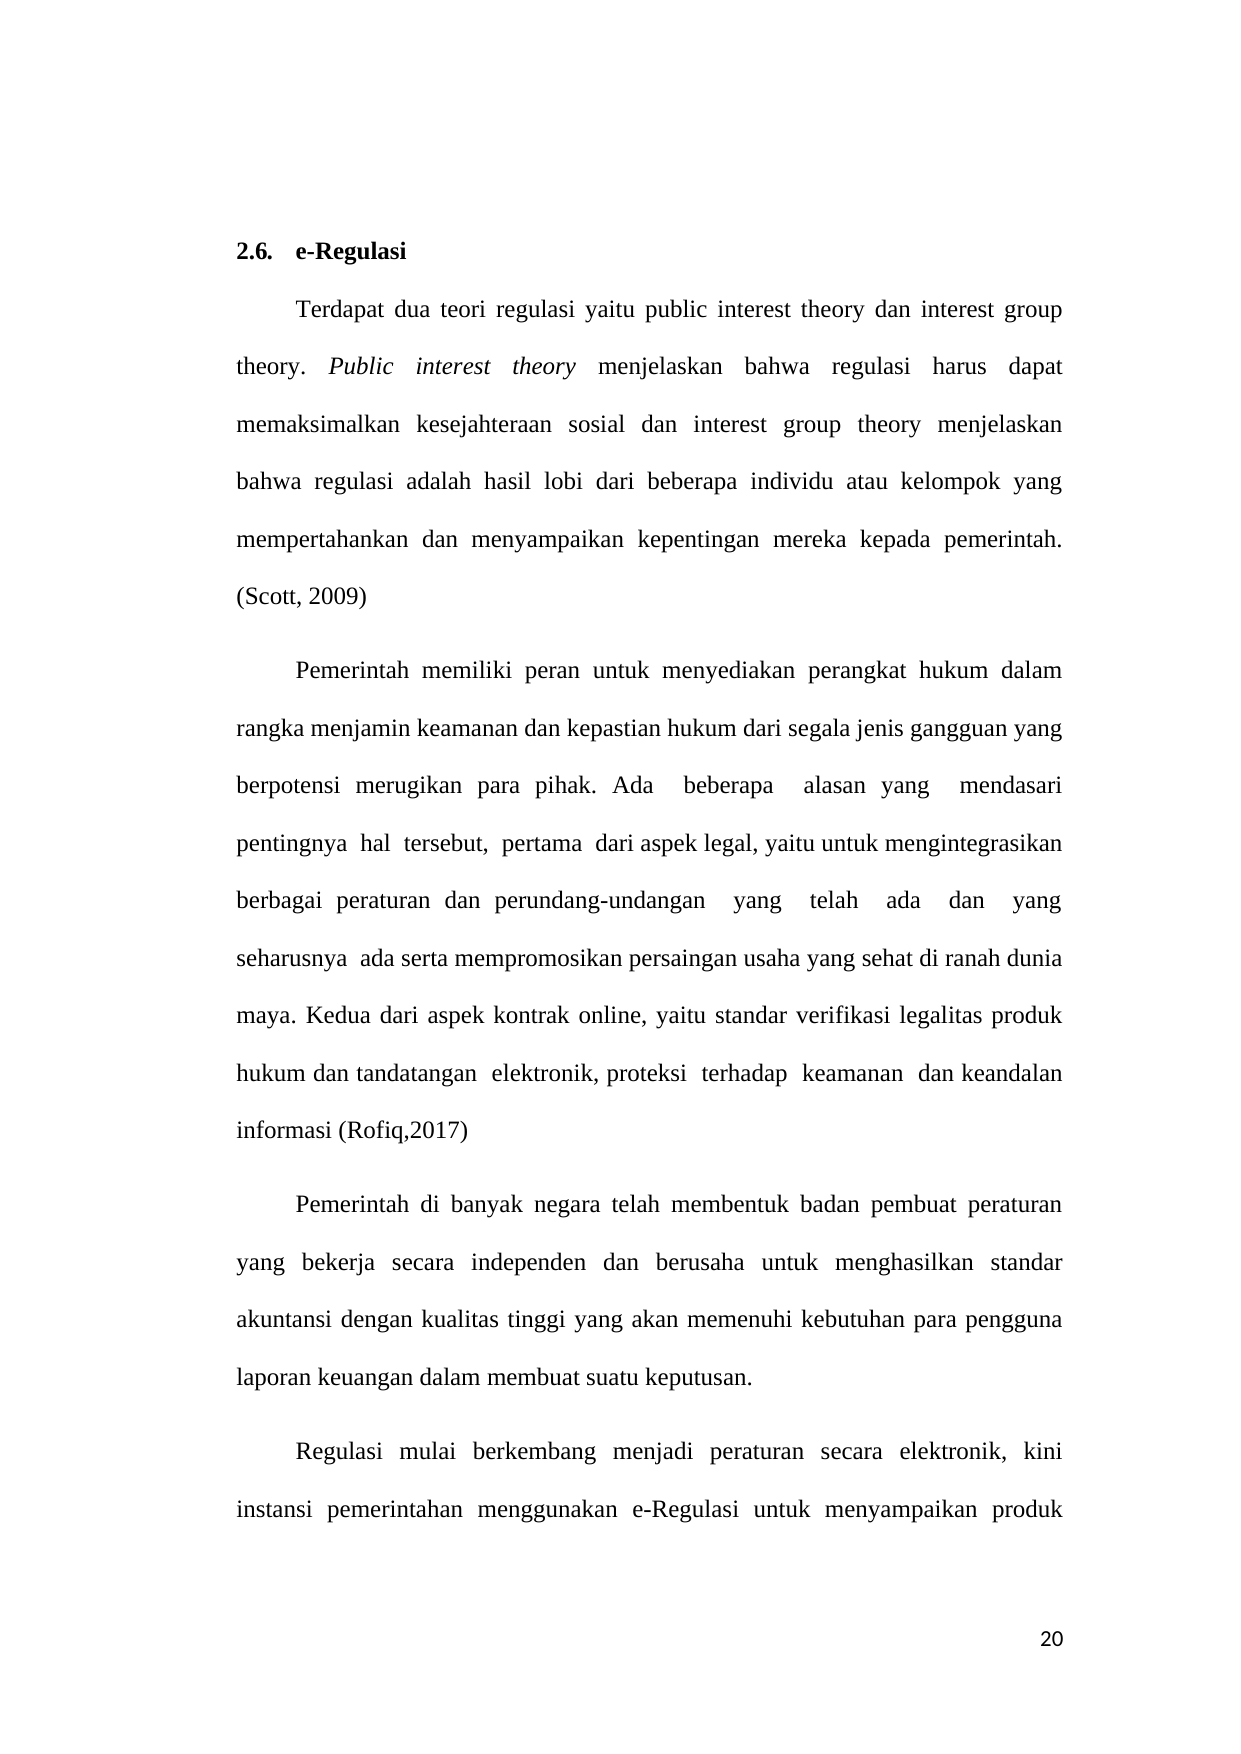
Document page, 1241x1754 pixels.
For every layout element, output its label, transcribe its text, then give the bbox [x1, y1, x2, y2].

text Pemerintah di banyak negara telah membentuk badan pembuat peraturan yang bekerja secara independen dan berusaha untuk menghasilkan standar akuntansi dengan kualitas tinggi yang akan memenuhi kebutuhan para pengguna laporan keuangan dalam membuat suatu keputusan. [236, 1189, 1063, 1391]
text Terdapat dua teori regulasi yaitu public interest theory dan interest group theory. Public interest theory menjelaskan bahwa regulasi harus dapat memaksimalkan kesejahteraan sosial dan interest group theory menjelaskan bahwa regulasi adalah hasil lobi dari beberapa individu atau kelompok yang mempertahankan dan menyampaikan kepentingan mereka kepada pemerintah.(Scott, 2009) [236, 294, 1063, 610]
text Pemerintah memiliki peran untuk menyediakan perangkat hukum dalam rangka menjamin keamanan dan kepastian hukum dari segala jenis gangguan yang berpotensi merugikan para pihak. Ada beberapa alasan yang mendasari pentingnya hal tersebut, pertama dari aspek legal, yaitu untuk mengintegrasikan berbagai peraturan dan perundang‐undangan yang telah ada dan yang seharusnya ada serta mempromosikan persaingan usaha yang sehat di ranah dunia maya. Kedua dari aspek kontrak online, yaitu standar verifikasi legalitas produk hukum dan tandatangan elektronik, proteksi terhadap keamanan dan keandalan informasi (Rofiq,2017) [236, 655, 1063, 1144]
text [236, 1436, 1063, 1522]
text 2.6. e-Regulasi [236, 236, 1063, 265]
